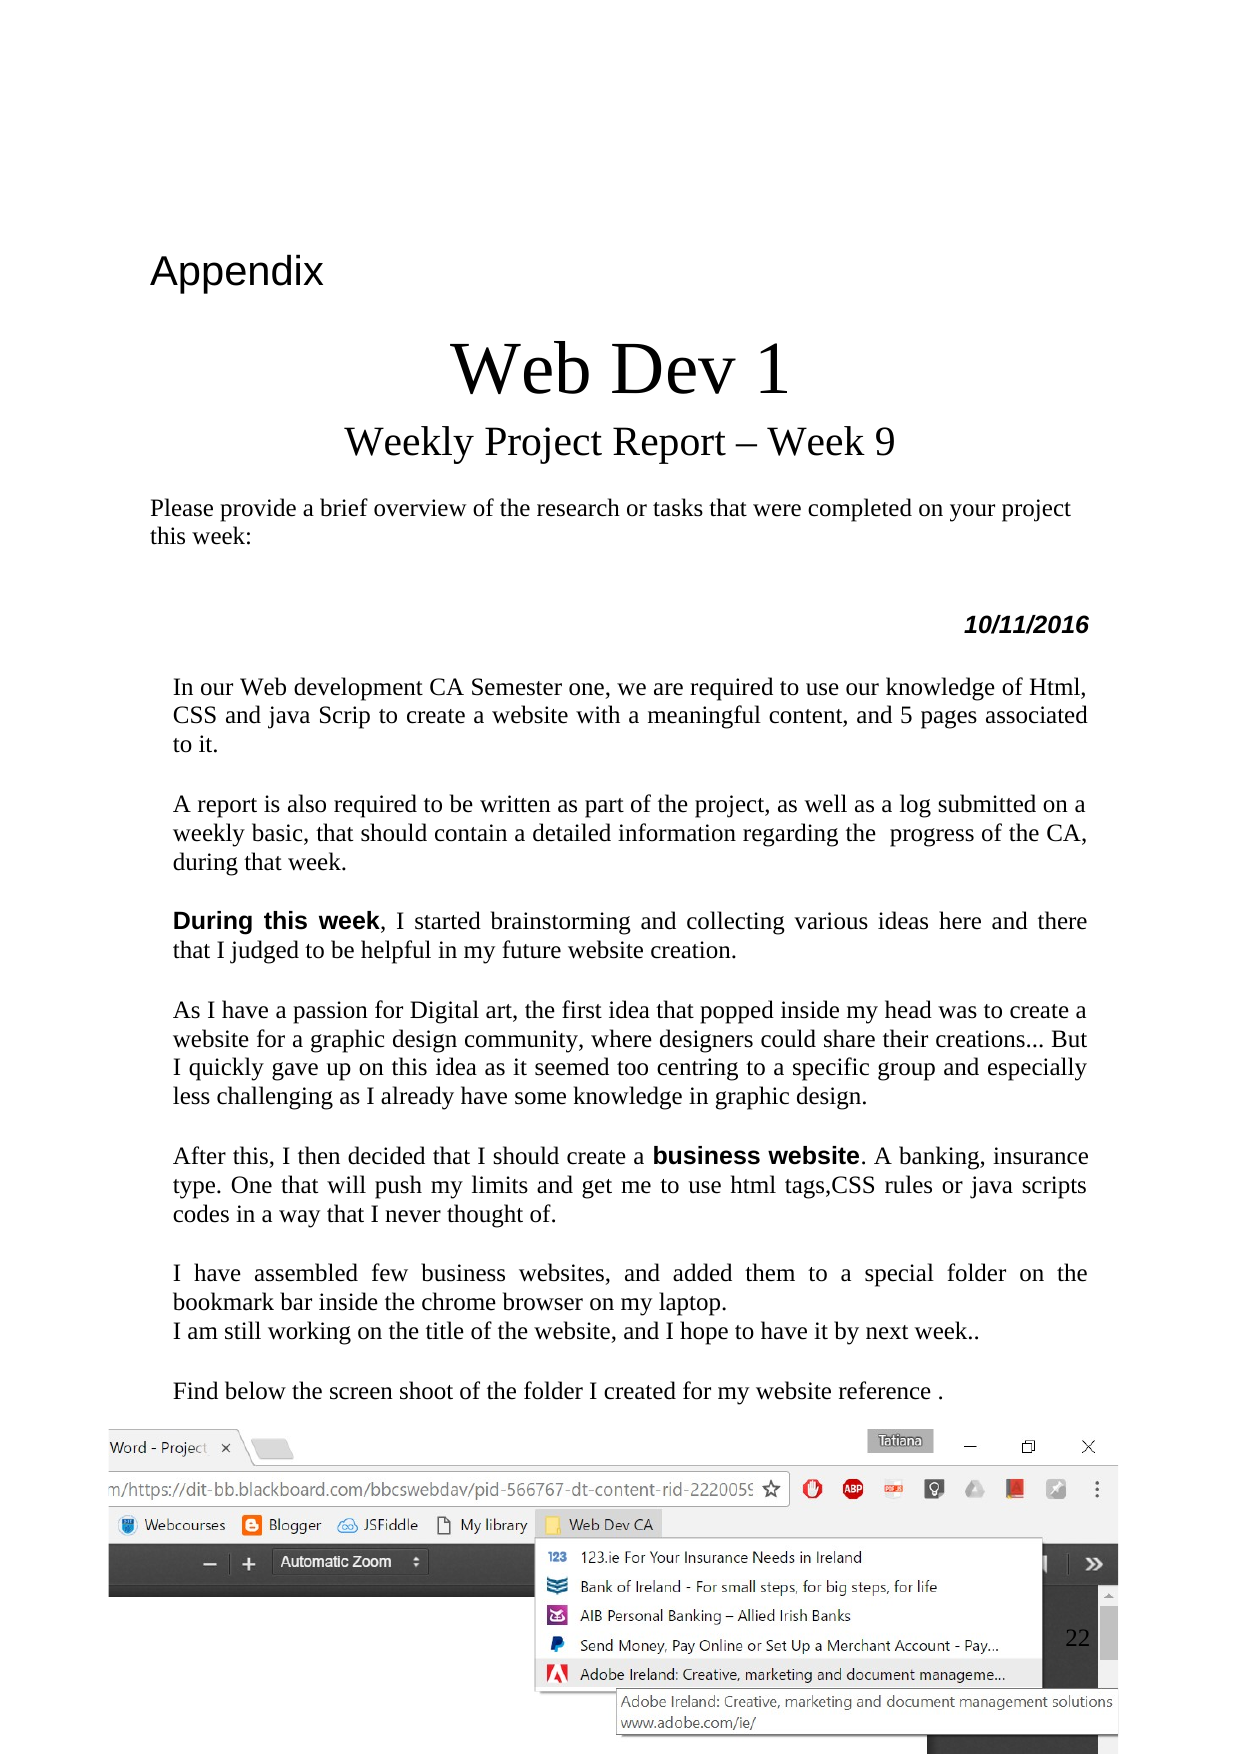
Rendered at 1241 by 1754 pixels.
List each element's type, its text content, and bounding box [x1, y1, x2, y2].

text Web Dev 1 [152, 323, 1090, 409]
subtitle Appendix [150, 246, 1090, 294]
text A report is also required to be written as part of the project, as well as a log submitted on a weekly basic, that should contain a detailed information regarding the progress of the CA, during that week. [173, 789, 1089, 875]
subtitle Weekly Project Report – Week 9 [150, 416, 1090, 464]
picture [108, 1429, 1119, 1754]
text As I have a passion for Digital art, the first idea that popped inside my head was to create a website for a graphic design community, where designers could share their creations... But I quickly gave up on this idea as it seemed too centring to a specific group and especially less challenging as I already have some knowledge in graphic design. [173, 995, 1089, 1110]
text During this week, I started brainstorming and collecting various ideas here and there that I judged to be helpful in my future website creation. [173, 906, 1089, 964]
text In our Web development CA Semester one, we are required to use our knowledge of Html, CSS and java Scrip to create a website with a meaningful content, and 5 pages associated to it. [173, 672, 1089, 758]
text After this, I then decided that I should create a business website. A banking, insurance type. One that will push my limits and get me to use html tags,CSS rules or java scripts codes in a way that I never thought of. [173, 1141, 1089, 1227]
text 10/11/2016 [172, 610, 1089, 638]
text Find below the screen shoot of the folder I created for my website reference . [173, 1376, 1089, 1404]
text I am still working on the title of the website, and I hope to have it by next week.. [173, 1316, 1089, 1345]
text I have assembled few business websites, and added them to a special folder on the bookmark bar inside the chrome browser on my laptop. [173, 1258, 1089, 1316]
text Please provide a brief overview of the research or tasks that were completed on your project this week: [150, 495, 1090, 551]
